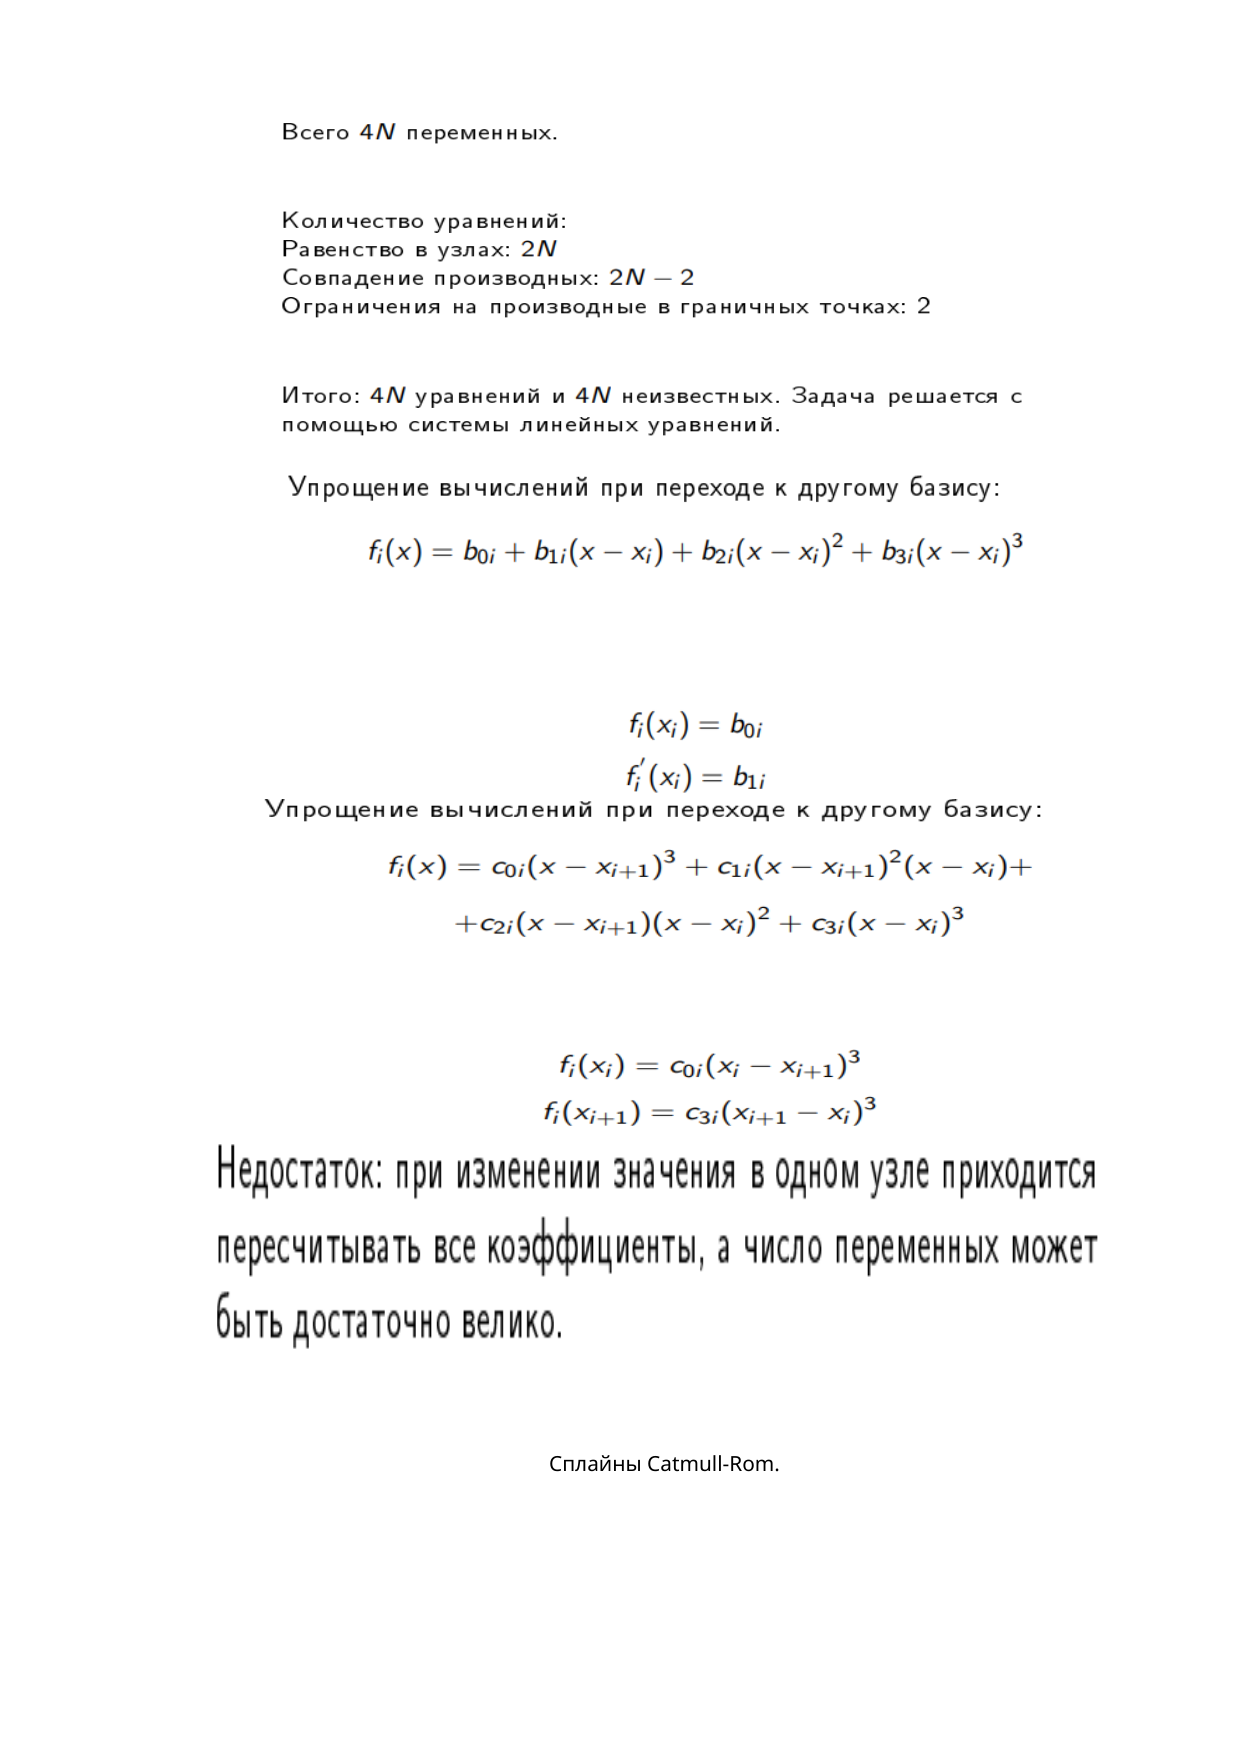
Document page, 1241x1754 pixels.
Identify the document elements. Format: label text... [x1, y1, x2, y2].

picture [216, 118, 1113, 1365]
text Сплайны Catmull-Rom. [177, 1449, 1152, 1478]
